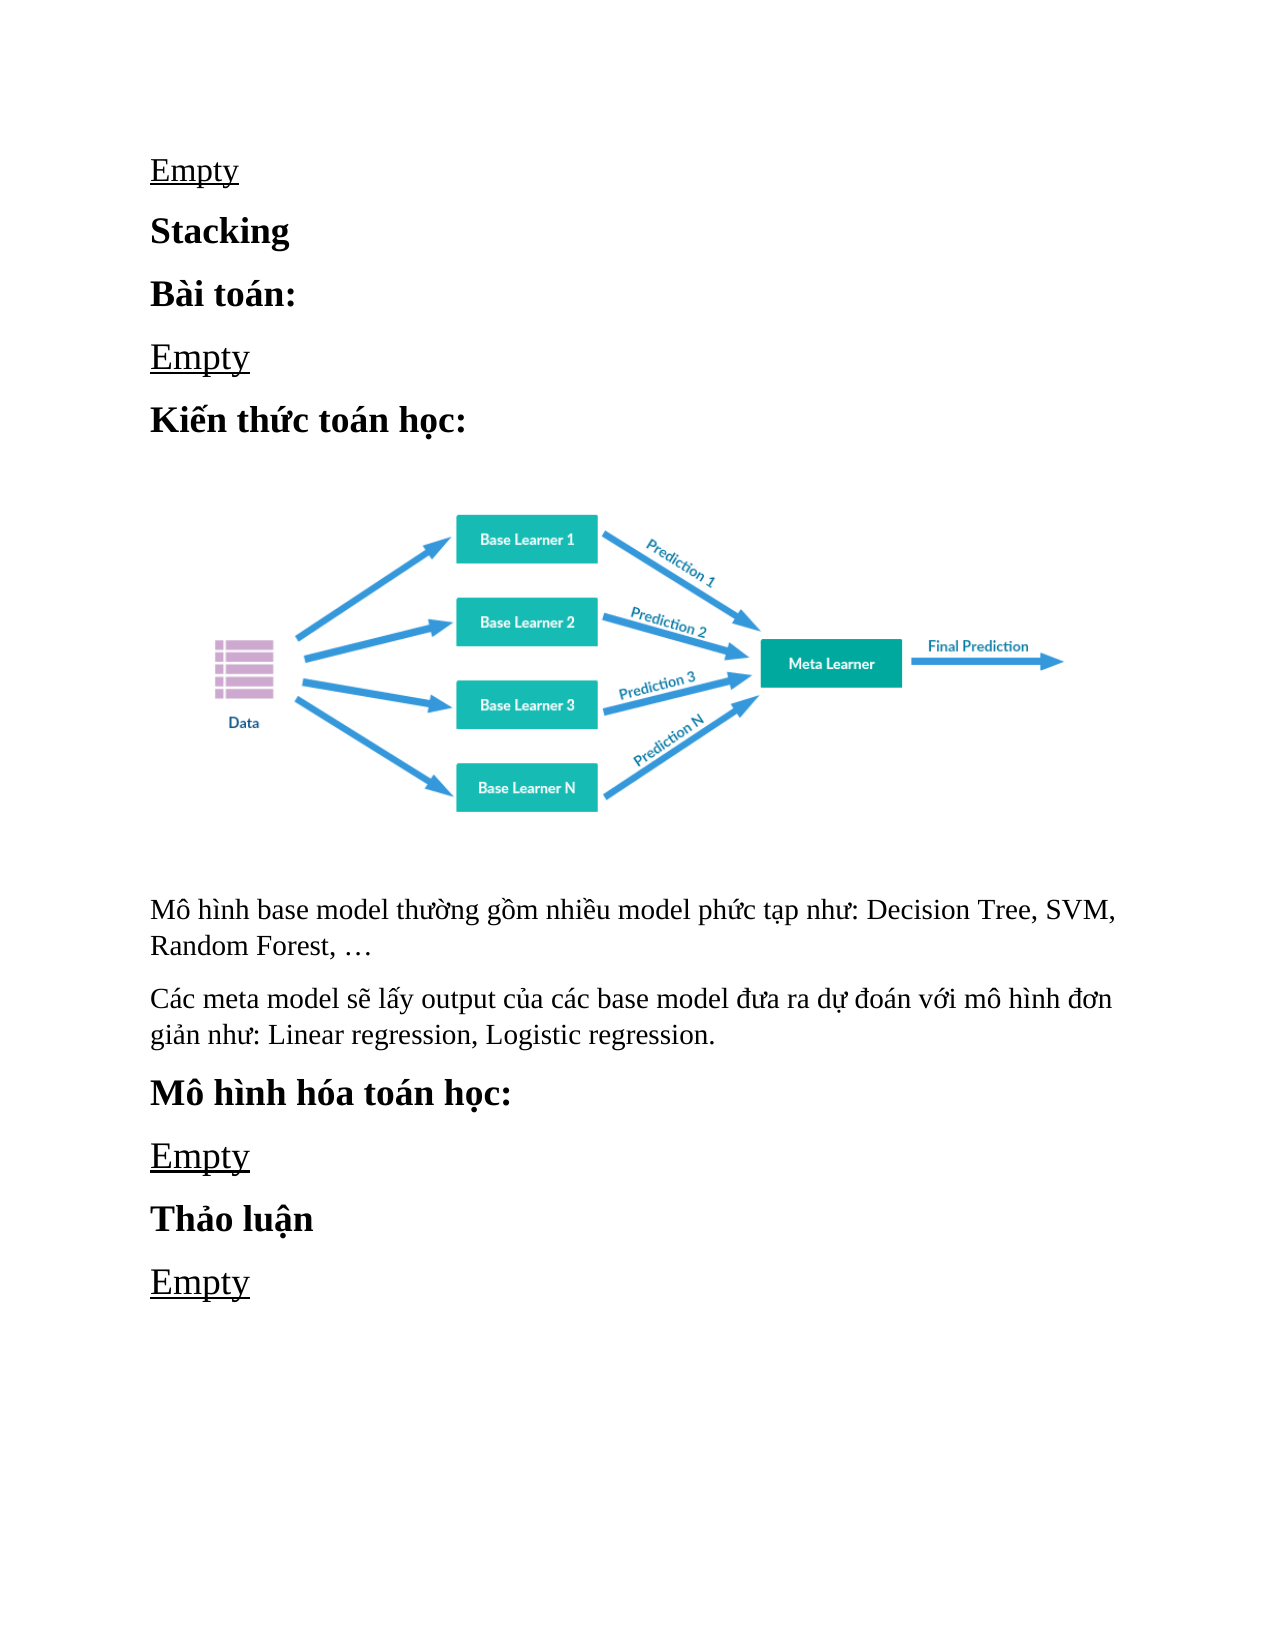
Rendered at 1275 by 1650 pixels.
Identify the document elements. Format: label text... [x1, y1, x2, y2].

text Empty [150, 334, 1125, 378]
picture [150, 461, 1125, 874]
text Empty [150, 1260, 1125, 1303]
text Empty [150, 150, 1125, 188]
text Mô hình base model thường gồm nhiều model phức tạp như: Decision Tree, SVM, Random Forest, … [150, 892, 1125, 962]
text Bài toán: [150, 271, 1125, 314]
text Các meta model sẽ lấy output của các base model đưa ra dự đoán với mô hình đơn giản như: Linear regression, Logistic regression. [150, 981, 1125, 1051]
text Mô hình hóa toán học: [150, 1070, 1125, 1113]
text Thảo luận [150, 1196, 1125, 1239]
text Kiến thức toán học: [150, 398, 1125, 441]
text Stacking [150, 208, 1125, 251]
text Empty [150, 1133, 1125, 1176]
